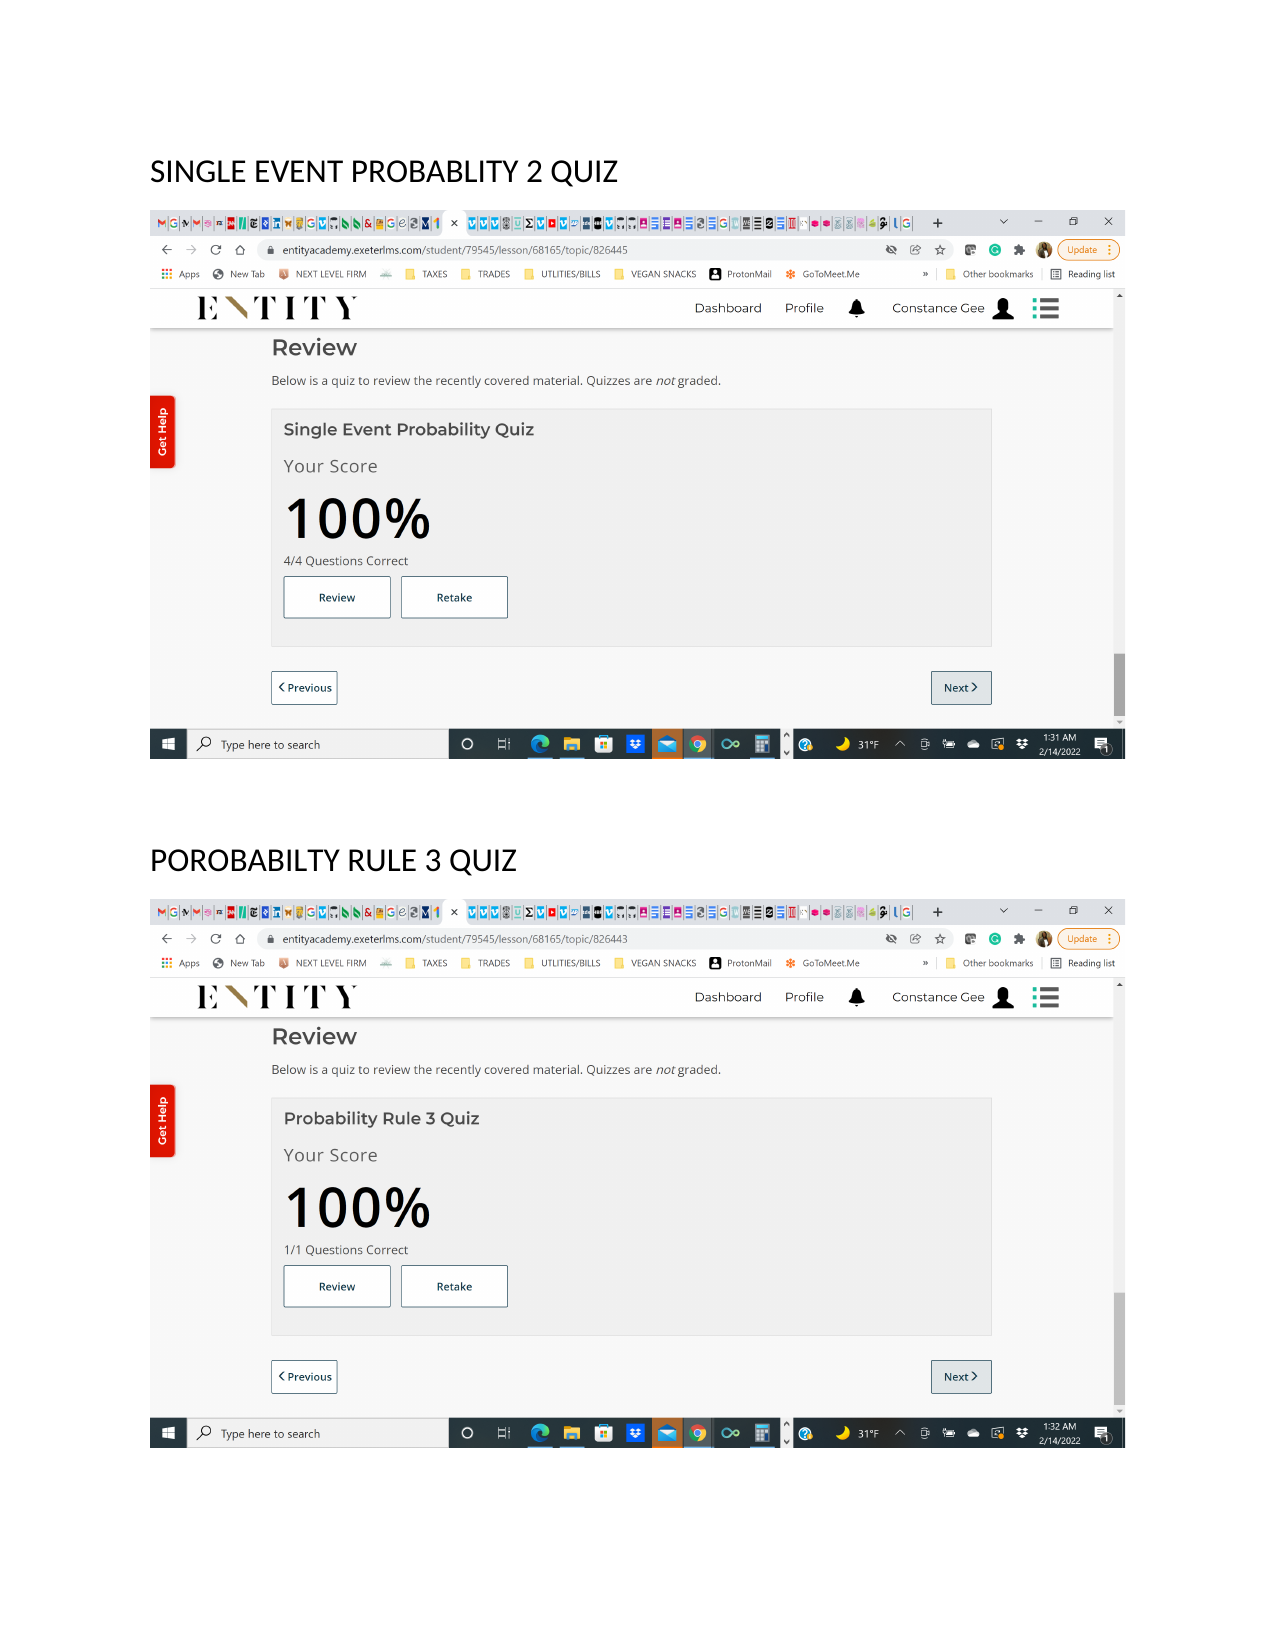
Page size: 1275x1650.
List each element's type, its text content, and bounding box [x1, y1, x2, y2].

text SINGLE EVENT PROBABLITY 2 QUIZ [150, 150, 1125, 191]
picture [150, 899, 1125, 1448]
picture [150, 210, 1125, 759]
text POROBABILTY RULE 3 QUIZ [150, 838, 1125, 879]
